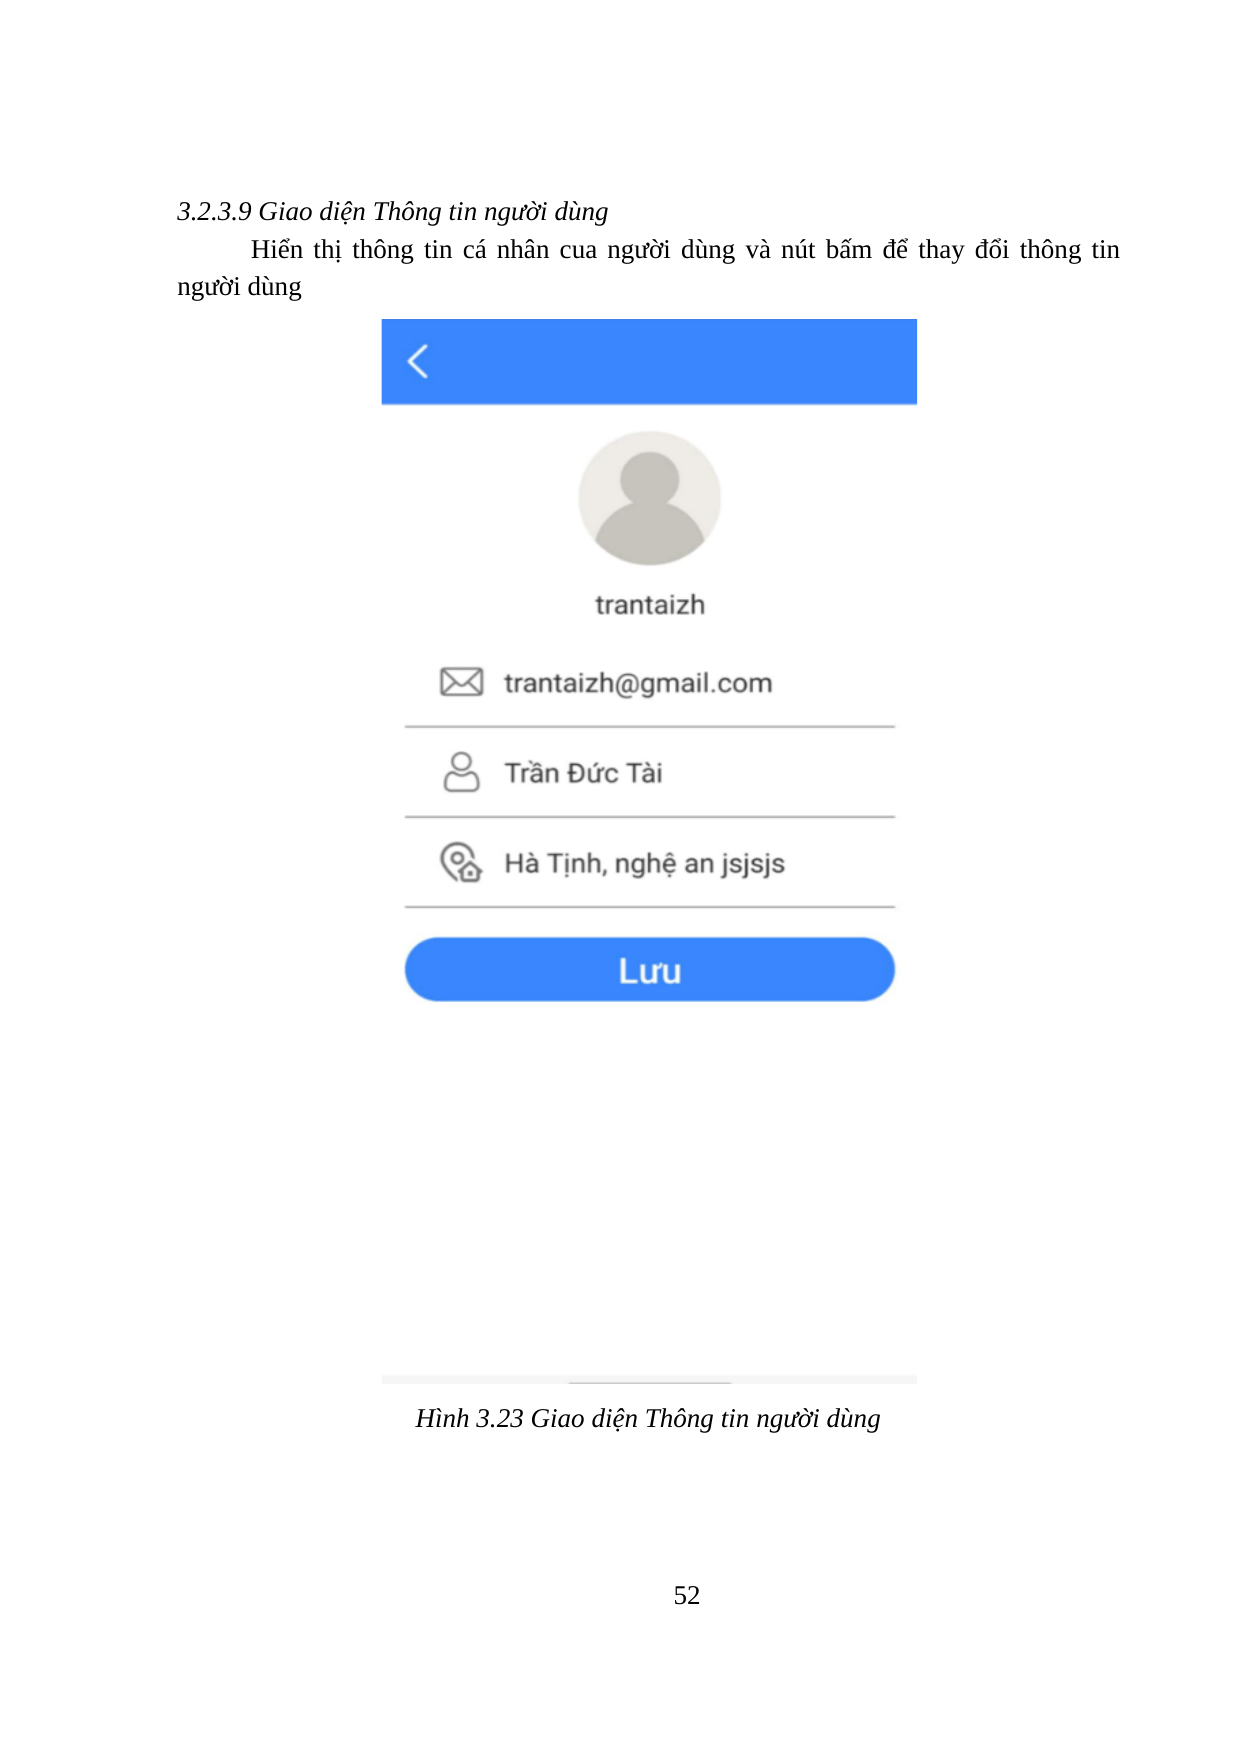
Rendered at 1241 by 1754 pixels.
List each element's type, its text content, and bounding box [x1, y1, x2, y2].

picture [381, 319, 918, 1384]
text Hình 3.23 Giao diện Thông tin người dùng [177, 1402, 1122, 1434]
text Hiển thị thông tin cá nhân cua người dùng và nút bấm để thay đổi thông tin người dùng [177, 233, 1122, 301]
text 3.2.3.9 Giao diện Thông tin người dùng [177, 195, 1122, 227]
